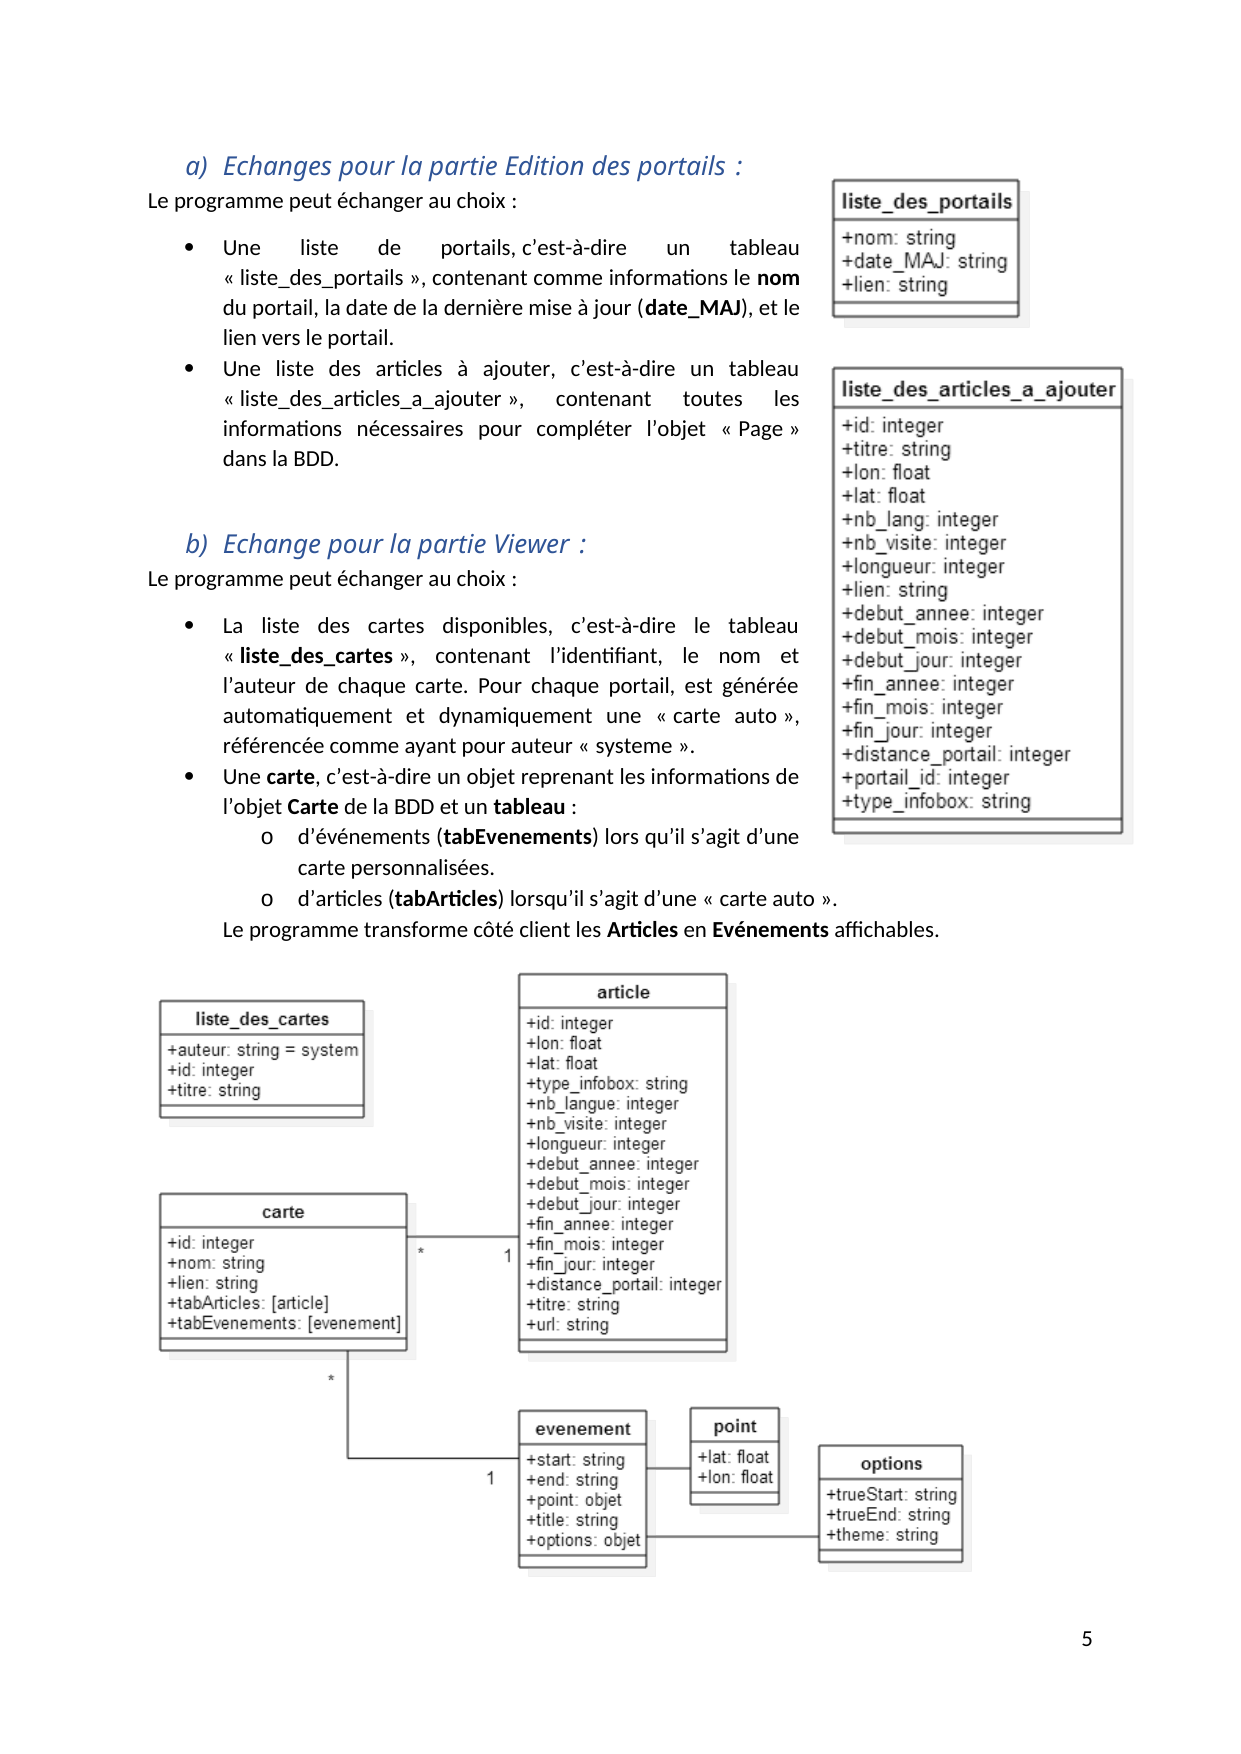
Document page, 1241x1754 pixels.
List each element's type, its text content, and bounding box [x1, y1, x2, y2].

list d’événements (tabEvenements) lors qu’il s’agit d’une carte personnalisées. [260, 822, 1093, 882]
list d’articles (tabArticles) lorsqu’il s’agit d’une « carte auto ». [260, 884, 1093, 913]
list La liste des cartes disponibles, c’est-à-dire le tableau « liste_des_cartes », contenant l’identifiant, le nom et l’auteur de chaque carte. Pour chaque portail, est générée automatiquement et dynamiquement une « carte auto », référencée comme ayant pour auteur « systeme ». [185, 611, 818, 759]
subtitle Echange pour la partie Viewer : [185, 526, 818, 561]
text Le programme peut échanger au choix : [148, 564, 818, 592]
list Une liste des articles à ajouter, c’est-à-dire un tableau « liste_des_articles_a_ajouter », contenant toutes les informations nécessaires pour compléter l’objet « Page » dans la BDD. [185, 354, 818, 472]
subtitle Echanges pour la partie Edition des portails : [185, 148, 1093, 183]
text Le programme peut échanger au choix : [148, 186, 818, 214]
picture [147, 962, 976, 1581]
list Le programme transforme côté client les Articles en Evénements affichables. [223, 915, 1093, 943]
list Une carte, c’est-à-dire un objet reprenant les informations de l’objet Carte de la BDD et un tableau : [185, 762, 818, 820]
list Une liste de portails, c’est-à-dire un tableau « liste_des_portails », contenant comme informations le nom du portail, la date de la dernière mise à jour (date_MAJ), et le lien vers le portail. [185, 233, 818, 351]
picture [818, 165, 1138, 849]
